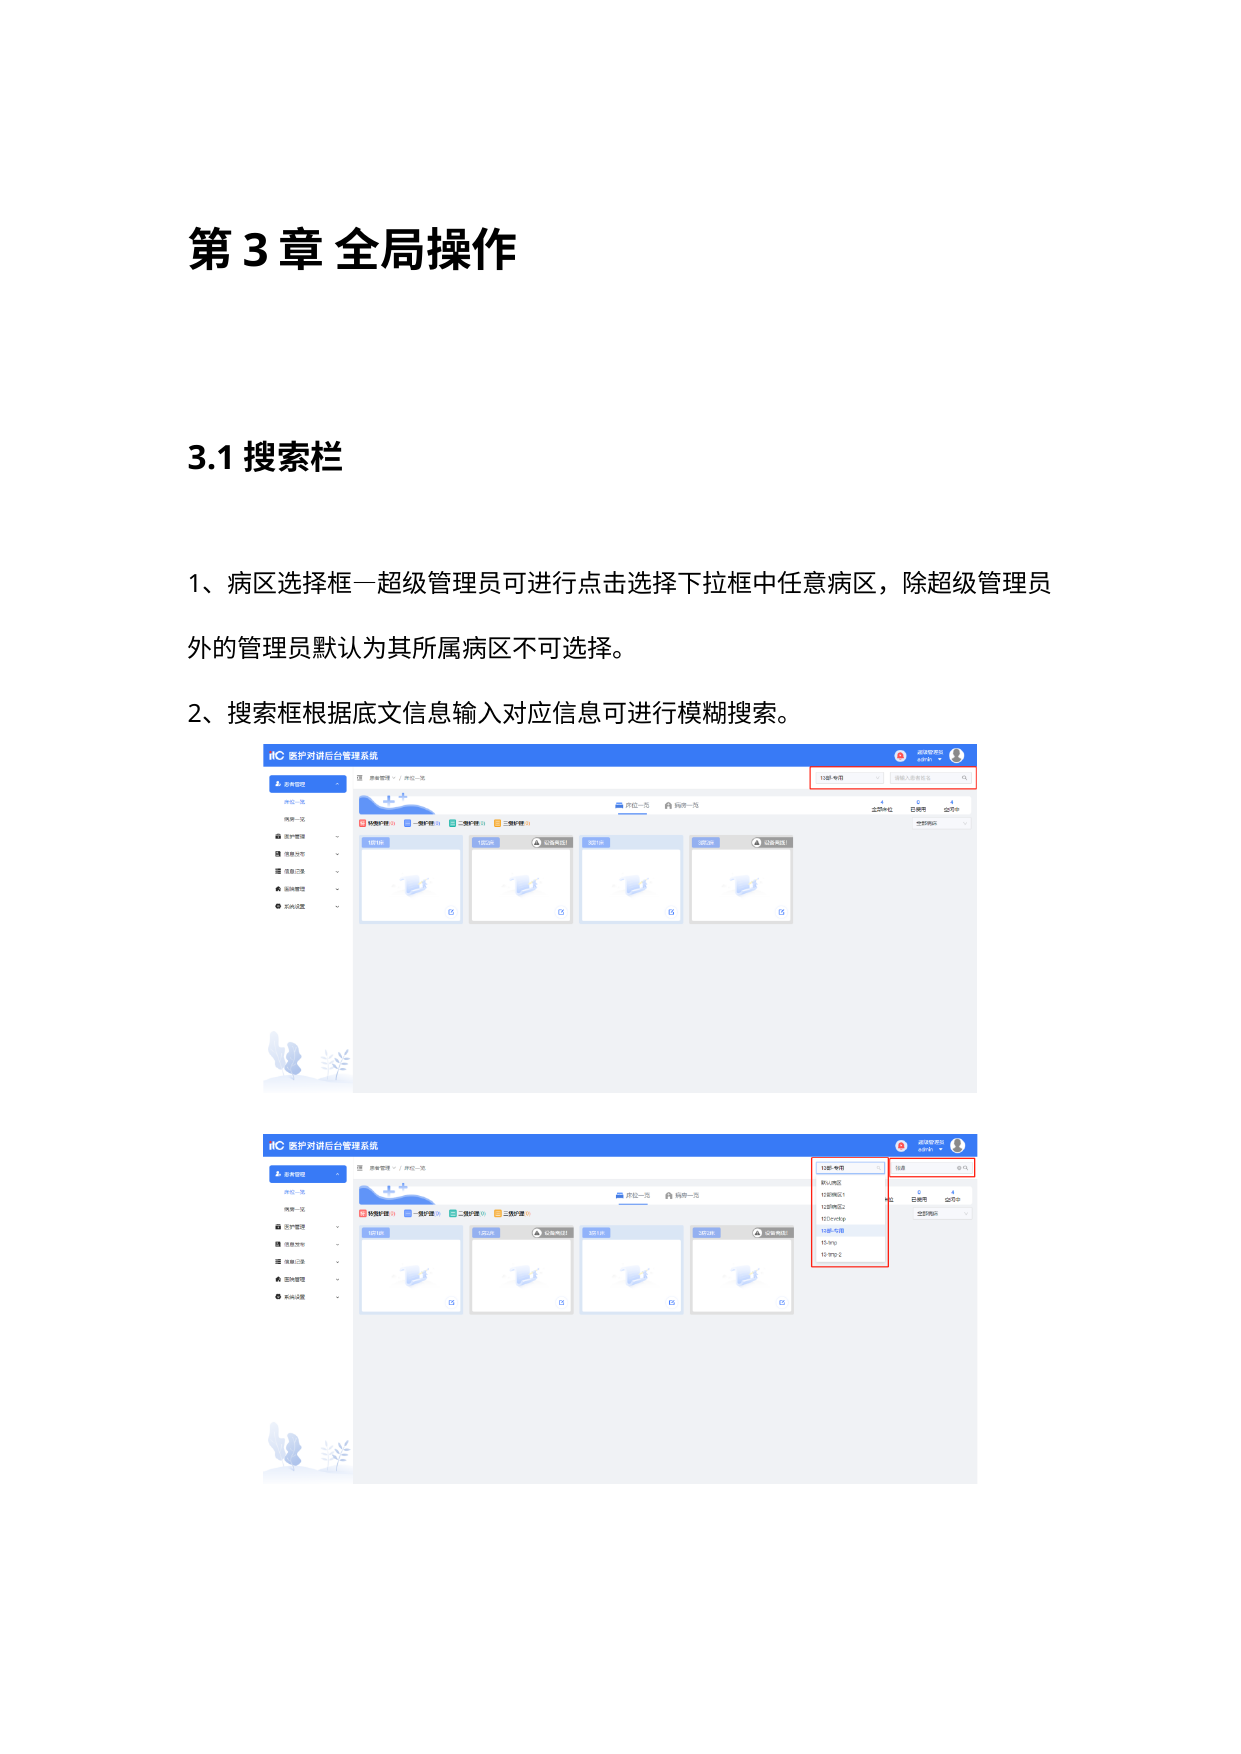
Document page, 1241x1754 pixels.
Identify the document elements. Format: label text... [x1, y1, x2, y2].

subtitle 3.1 搜索栏 [187, 422, 1053, 487]
picture [263, 1134, 978, 1484]
picture [263, 744, 977, 1093]
table_cell [243, 1134, 997, 1524]
table_header [243, 744, 997, 1134]
text 1、病区选择框—超级管理员可进行点击选择下拉框中任意病区，除超级管理员外的管理员默认为其所属病区不可选择。 [187, 549, 1053, 679]
subtitle 第3章 全局操作 [187, 197, 1053, 295]
text 2、搜索框根据底文信息输入对应信息可进行模糊搜索。 [187, 679, 1053, 744]
